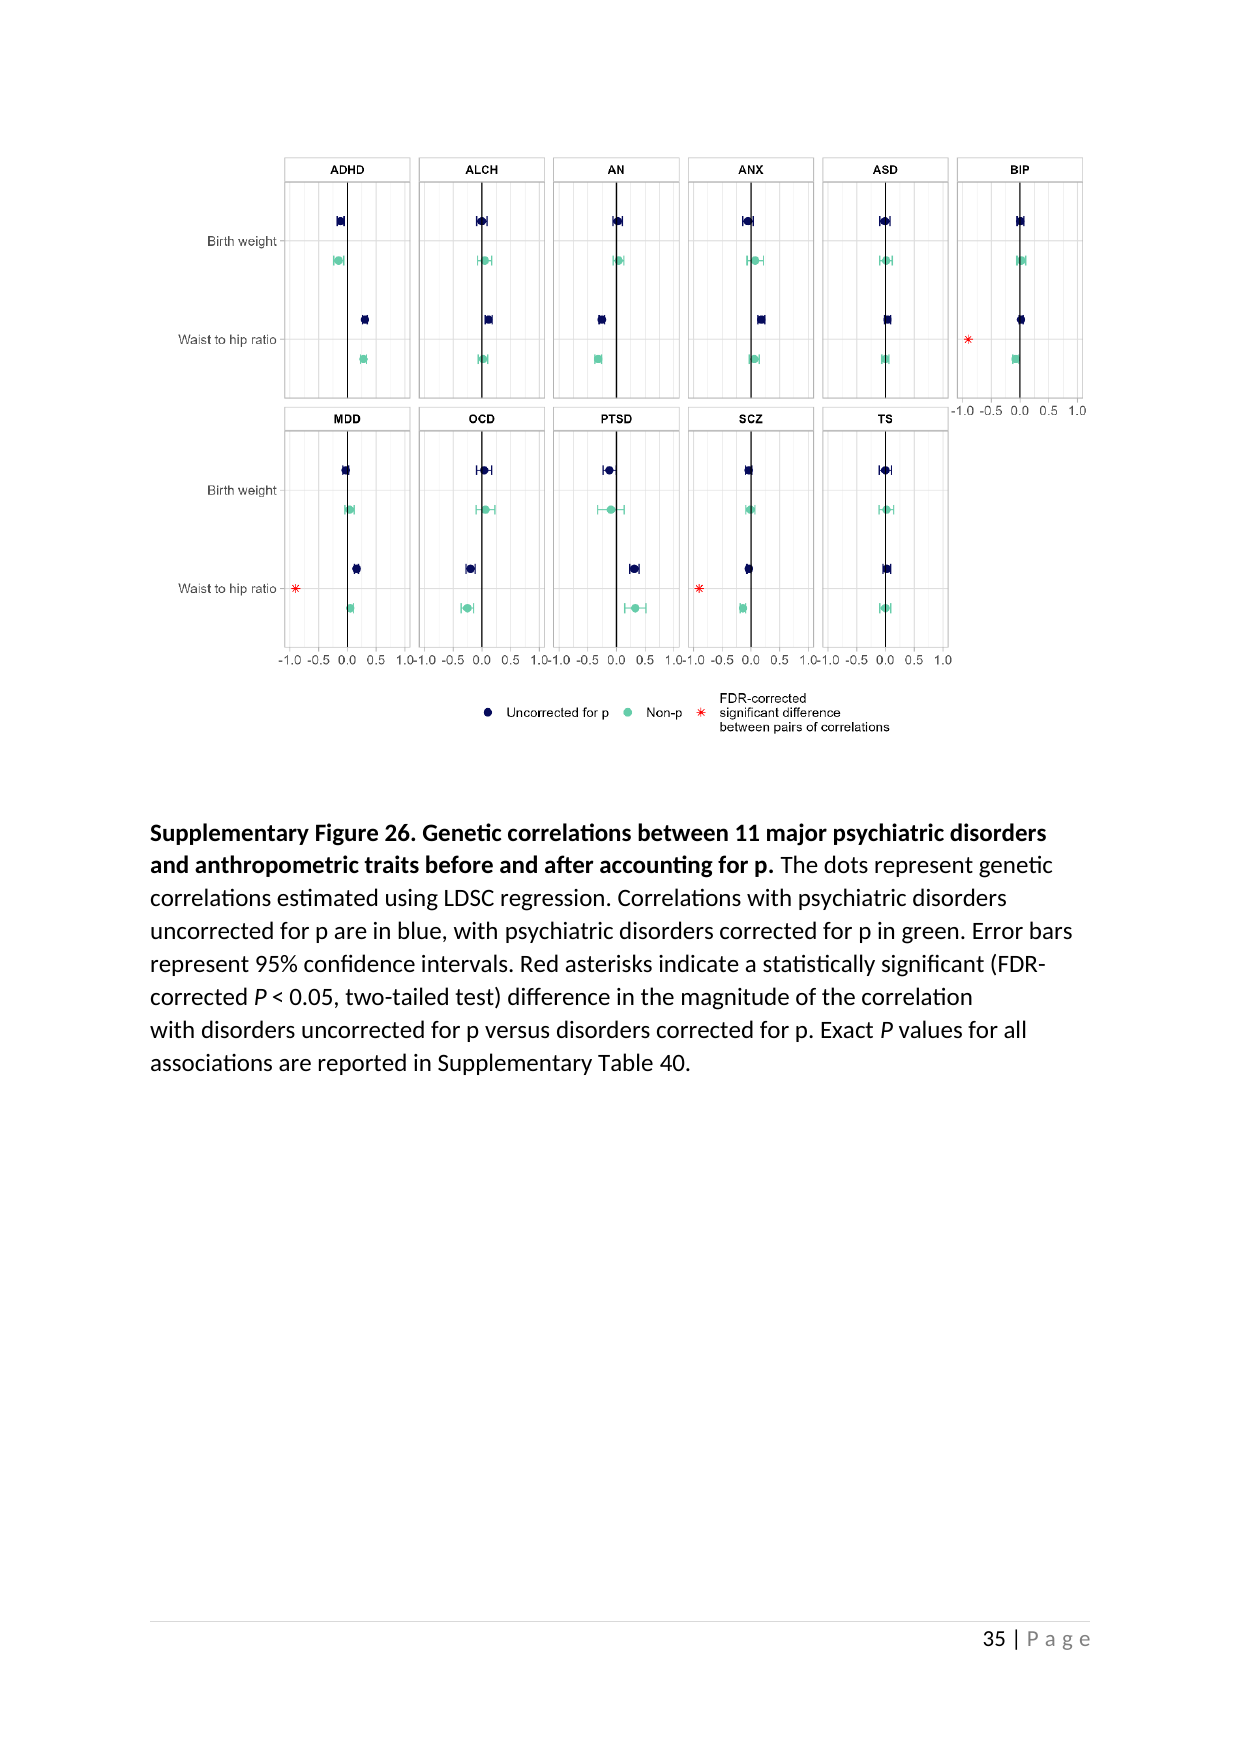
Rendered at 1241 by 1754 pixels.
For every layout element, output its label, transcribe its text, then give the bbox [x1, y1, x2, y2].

picture [150, 150, 1091, 749]
text Supplementary Figure 26. Genetic correlations between 11 major psychiatric disorders and anthropometric traits before and after accounting for p. The dots represent genetic correlations estimated using LDSC regression. Correlations with psychiatric disorders uncorrected for p are in blue, with psychiatric disorders corrected for p in green. Error bars represent 95% confidence intervals. Red asterisks indicate a statistically significant (FDR-corrected P < 0.05, two-tailed test) difference in the magnitude of the correlation with disorders uncorrected for p versus disorders corrected for p. Exact P values for all associations are reported in Supplementary Table 40. [150, 817, 1090, 1078]
